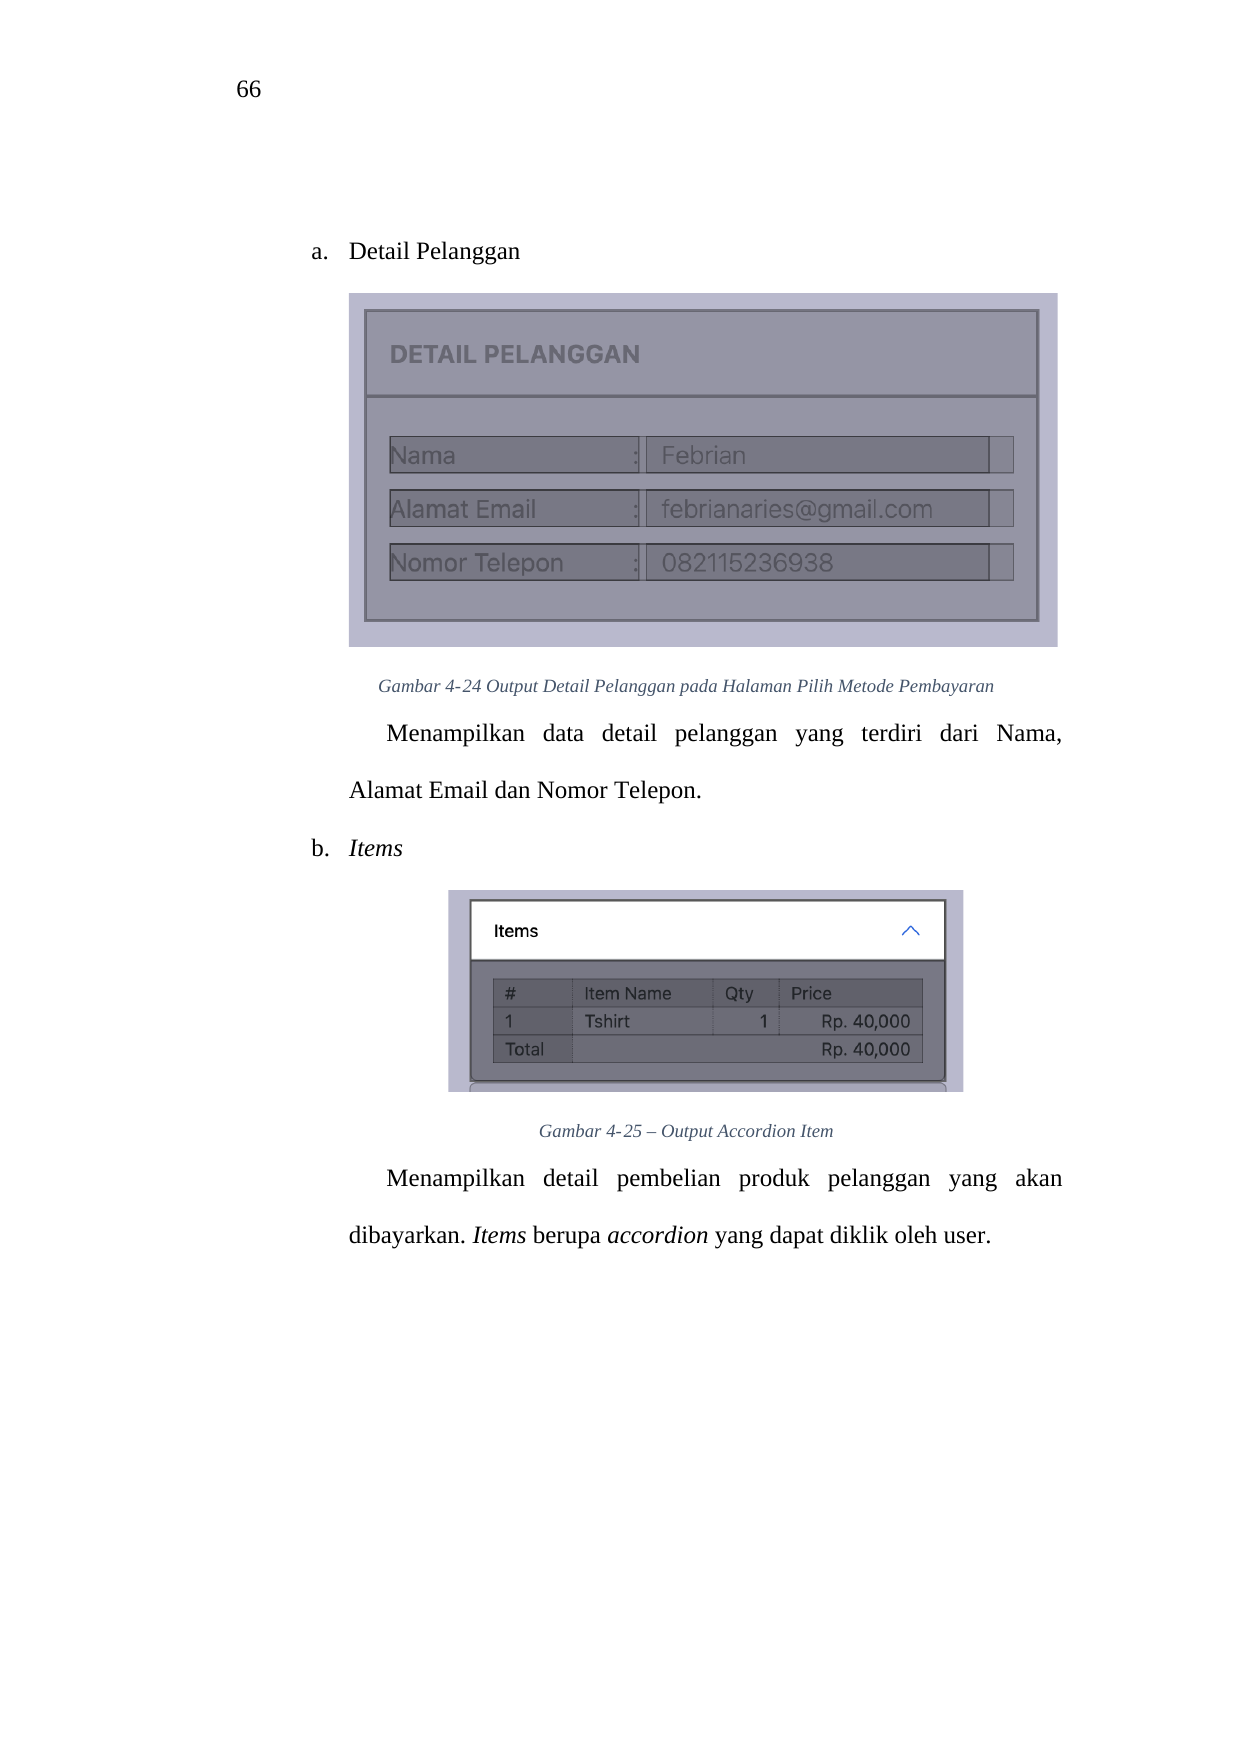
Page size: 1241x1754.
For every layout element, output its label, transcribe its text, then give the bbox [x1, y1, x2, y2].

list Menampilkan data detail pelanggan yang terdiri dari Nama, Alamat Email dan Nomor Telepon. [349, 718, 1063, 804]
picture [348, 293, 1058, 647]
picture [448, 890, 964, 1092]
list Items [311, 833, 1063, 862]
text Menampilkan detail pembelian produk pelanggan yang akan dibayarkan. Items berupa accordion yang dapat diklik oleh user. [349, 1163, 1063, 1249]
list Detail Pelanggan [311, 236, 1063, 265]
